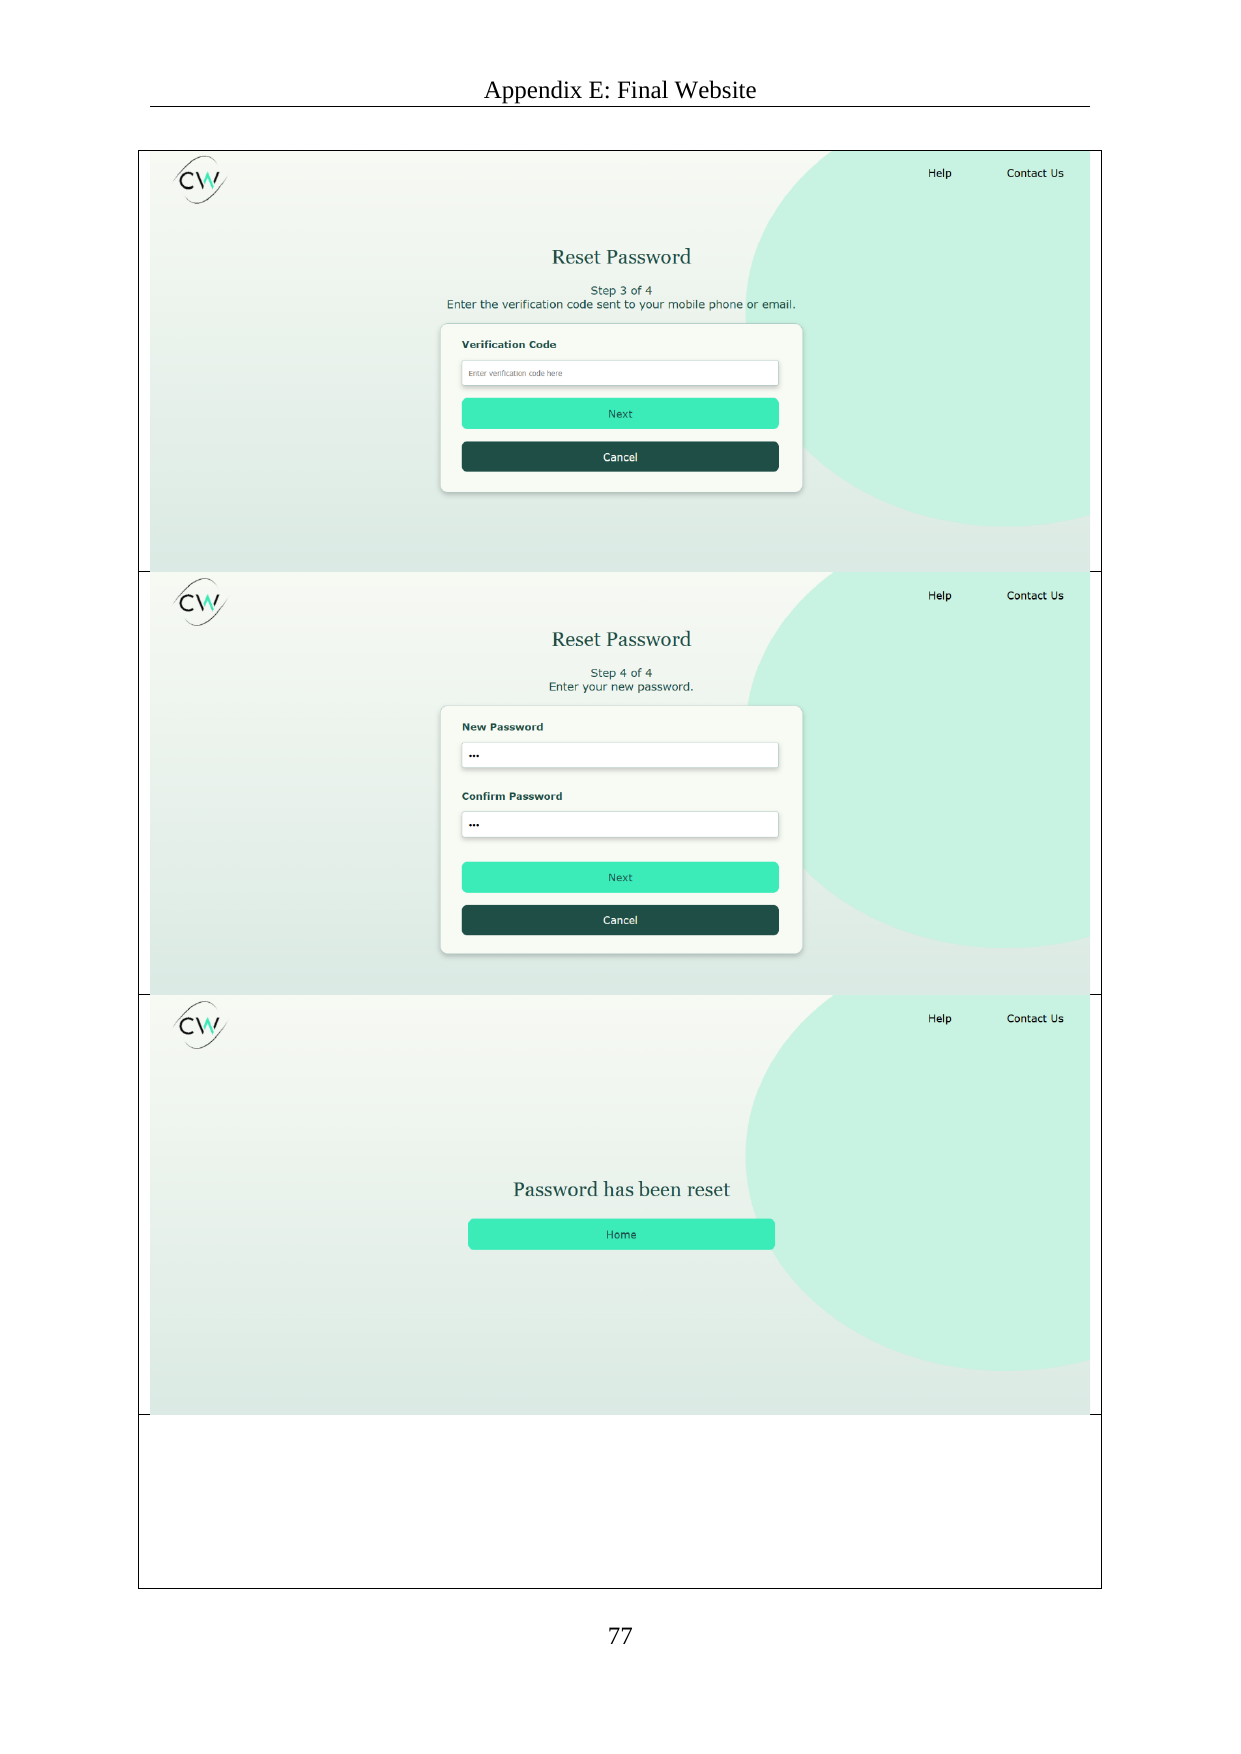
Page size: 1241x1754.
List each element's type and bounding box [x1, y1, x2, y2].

picture [150, 151, 1091, 1415]
table_cell [1091, 572, 1101, 994]
table_cell [139, 572, 150, 994]
table_cell [139, 1415, 1101, 1588]
table_cell [139, 995, 150, 1414]
table_cell [1091, 151, 1101, 571]
table_cell [1091, 995, 1101, 1414]
table_cell [139, 151, 150, 571]
